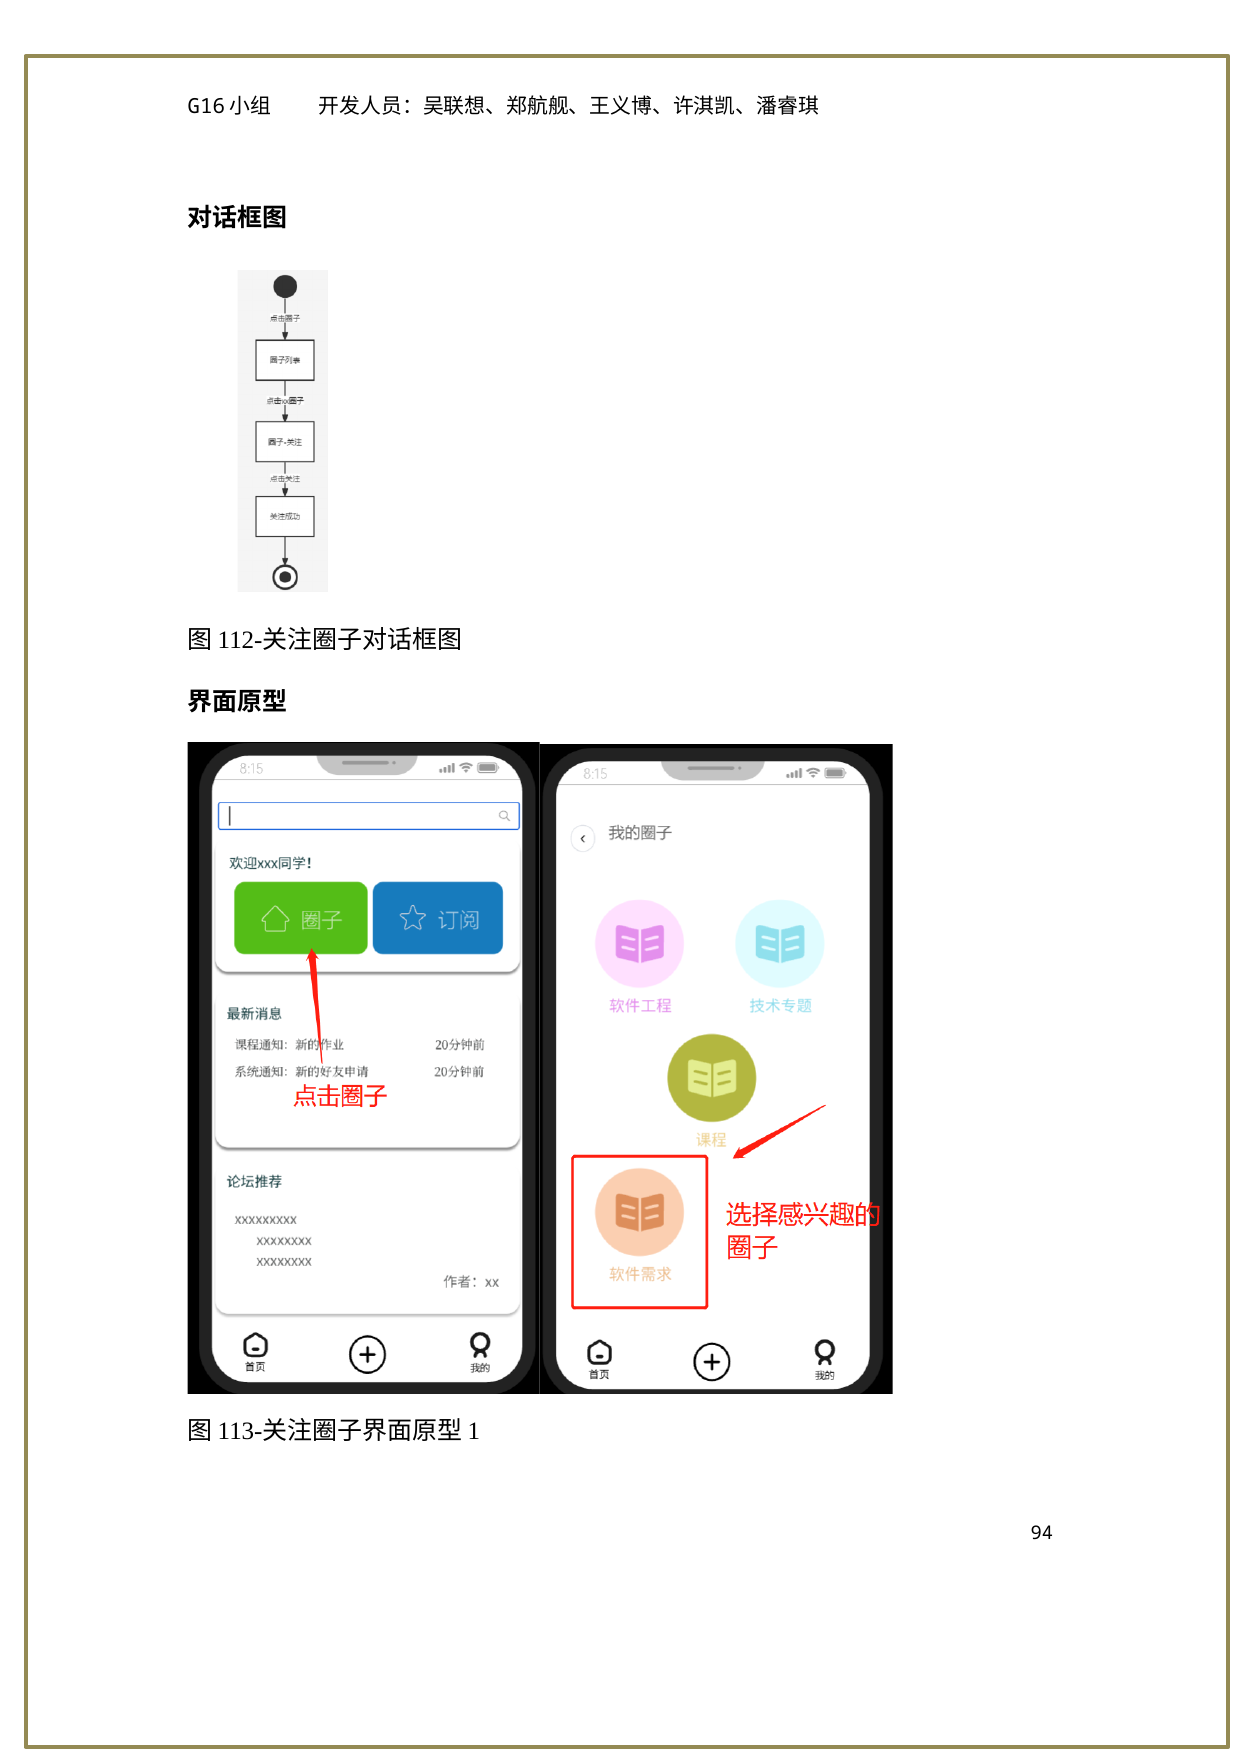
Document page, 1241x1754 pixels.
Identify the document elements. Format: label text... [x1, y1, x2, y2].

text 图112-关注圈子对话框图 [187, 615, 1053, 657]
text 图113-关注圈子界面原型1 [187, 1406, 1053, 1447]
picture [187, 742, 893, 1394]
picture [237, 270, 328, 592]
subtitle 界面原型 [187, 682, 1053, 718]
subtitle 对话框图 [187, 197, 1053, 233]
